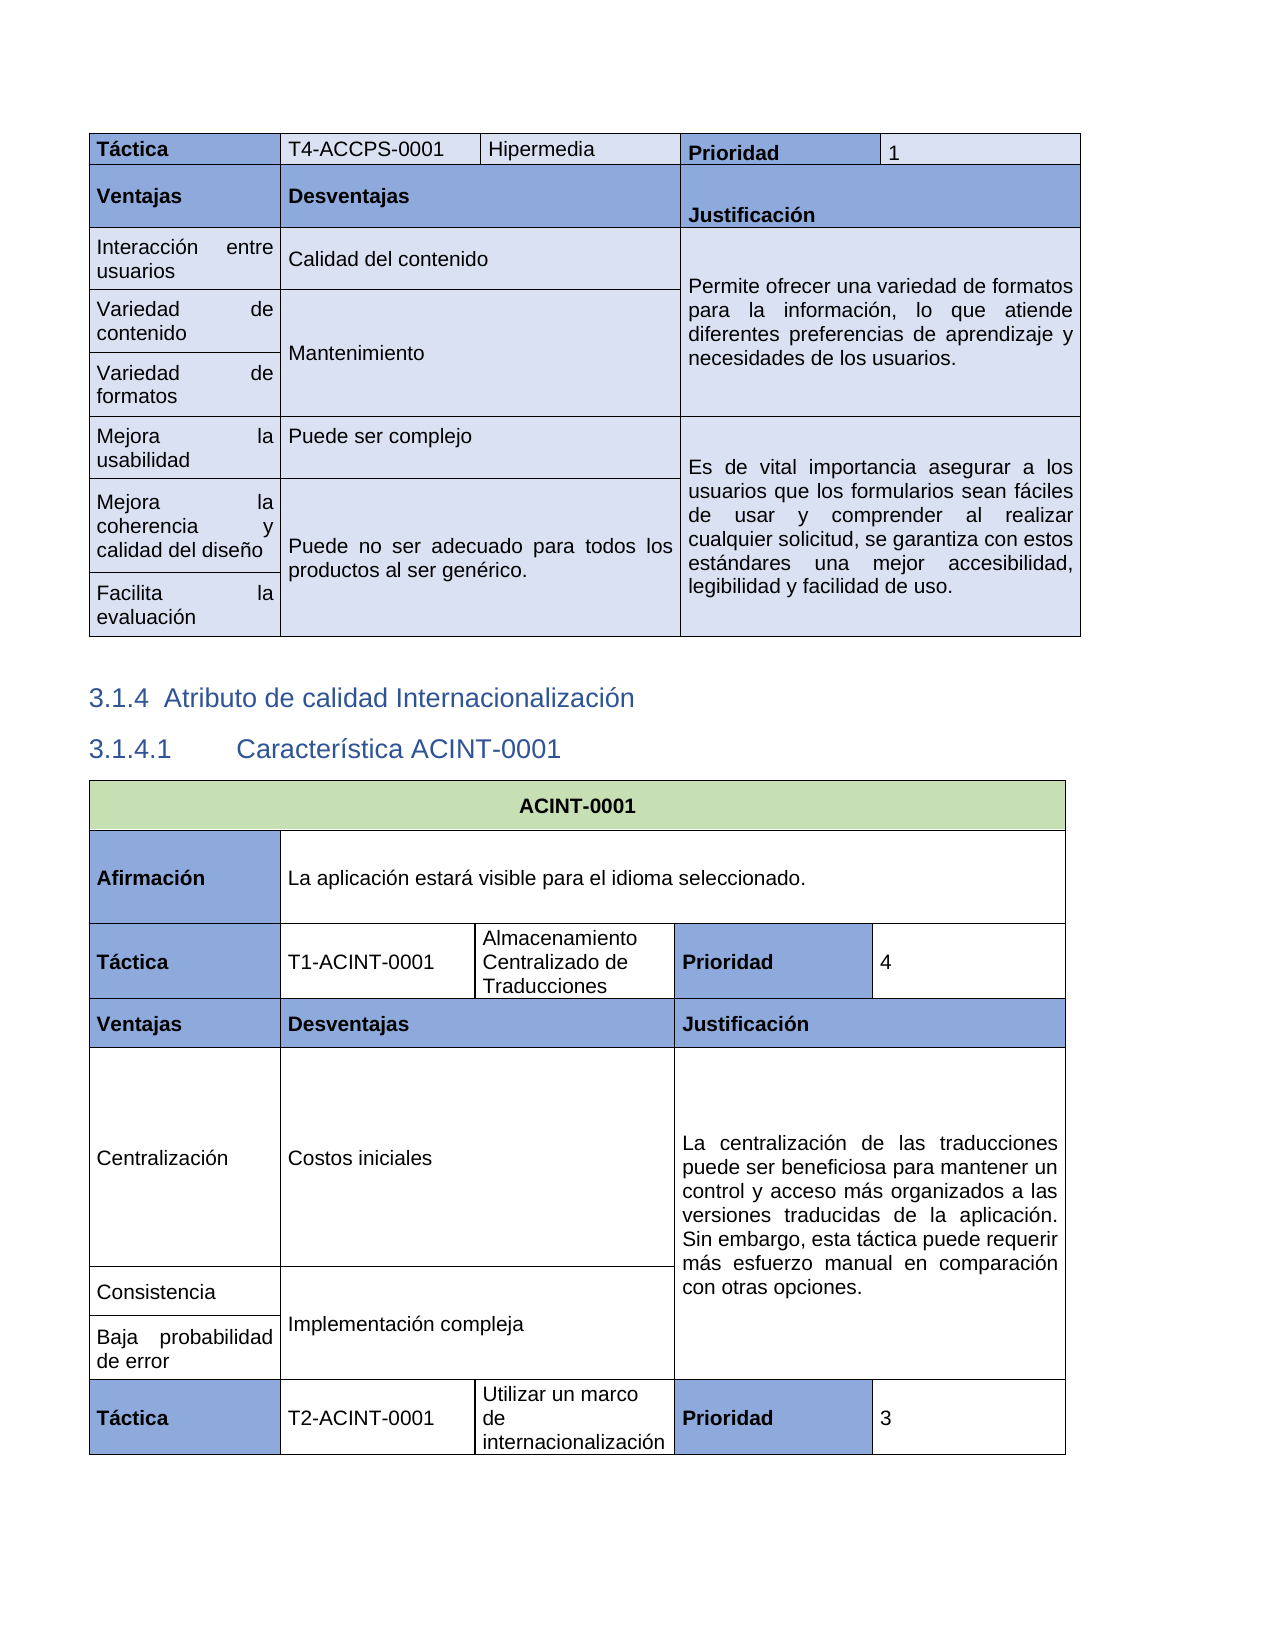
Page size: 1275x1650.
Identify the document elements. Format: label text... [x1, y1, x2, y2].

table_cell Interacción entre usuarios [90, 228, 280, 289]
table_cell 4 [873, 924, 1065, 998]
table_cell Permite ofrecer una variedad de formatos para la información, lo que atiende diferentes preferencias de aprendizaje y necesidades de los usuarios. [681, 228, 1080, 416]
table_cell Es de vital importancia asegurar a los usuarios que los formularios sean fáciles de usar y comprender al realizar cualquier solicitud, se garantiza con estos estándares una mejor accesibilidad, legibilidad y facilidad de uso. [681, 417, 1080, 636]
table_cell Mantenimiento [281, 290, 680, 416]
table_cell Implementación compleja [281, 1267, 674, 1379]
table_cell Variedad de formatos [90, 353, 280, 416]
table_cell Variedad de contenido [90, 290, 280, 352]
table_cell T2-ACINT-0001 [281, 1380, 474, 1454]
table_cell Facilita la evaluación [90, 573, 280, 636]
table_cell T4-ACCPS-0001 [281, 134, 480, 164]
table_cell Ventajas [90, 999, 280, 1047]
table_cell 1 [881, 134, 1080, 164]
table_cell La centralización de las traducciones puede ser beneficiosa para mantener un control y acceso más organizados a las versiones traducidas de la aplicación. Sin embargo, esta táctica puede requerir más esfuerzo manual en comparación con otras opciones. [675, 1048, 1065, 1379]
table_cell Táctica [90, 134, 280, 164]
table_cell Puede ser complejo [281, 417, 680, 478]
table_cell Justificación [675, 999, 1065, 1047]
table_cell Hipermedia [481, 134, 680, 164]
table_cell Almacenamiento Centralizado de Traducciones [476, 924, 674, 998]
table_cell Justificación [681, 165, 1080, 227]
table_cell Consistencia [90, 1267, 280, 1315]
table_cell Costos iniciales [281, 1048, 674, 1266]
table_cell Desventajas [281, 999, 674, 1047]
table_cell Prioridad [681, 134, 880, 164]
table_cell Mejora la usabilidad [90, 417, 280, 478]
table_header ACINT-0001 [90, 781, 1065, 829]
table_cell Puede no ser adecuado para todos los productos al ser genérico. [281, 479, 680, 636]
table_cell Centralización [90, 1048, 280, 1266]
table_cell T1-ACINT-0001 [281, 924, 474, 998]
table_cell La aplicación estará visible para el idioma seleccionado. [281, 831, 1065, 923]
table_cell Táctica [90, 1380, 280, 1454]
table_cell Prioridad [675, 924, 872, 998]
table_cell Afirmación [90, 831, 280, 923]
table_cell 3 [873, 1380, 1065, 1454]
table_cell Baja probabilidad de error [90, 1316, 280, 1379]
table_cell Táctica [90, 924, 280, 998]
table_cell Prioridad [675, 1380, 872, 1454]
table_cell Mejora la coherencia y calidad del diseño [90, 479, 280, 572]
table_cell Utilizar un marco de internacionalización [476, 1380, 674, 1454]
subtitle Característica ACINT-0001 [89, 733, 1186, 764]
subtitle Atributo de calidad Internacionalización [89, 682, 1186, 713]
table_cell Desventajas [281, 165, 680, 227]
table_cell Ventajas [90, 165, 280, 227]
table_cell Calidad del contenido [281, 228, 680, 289]
